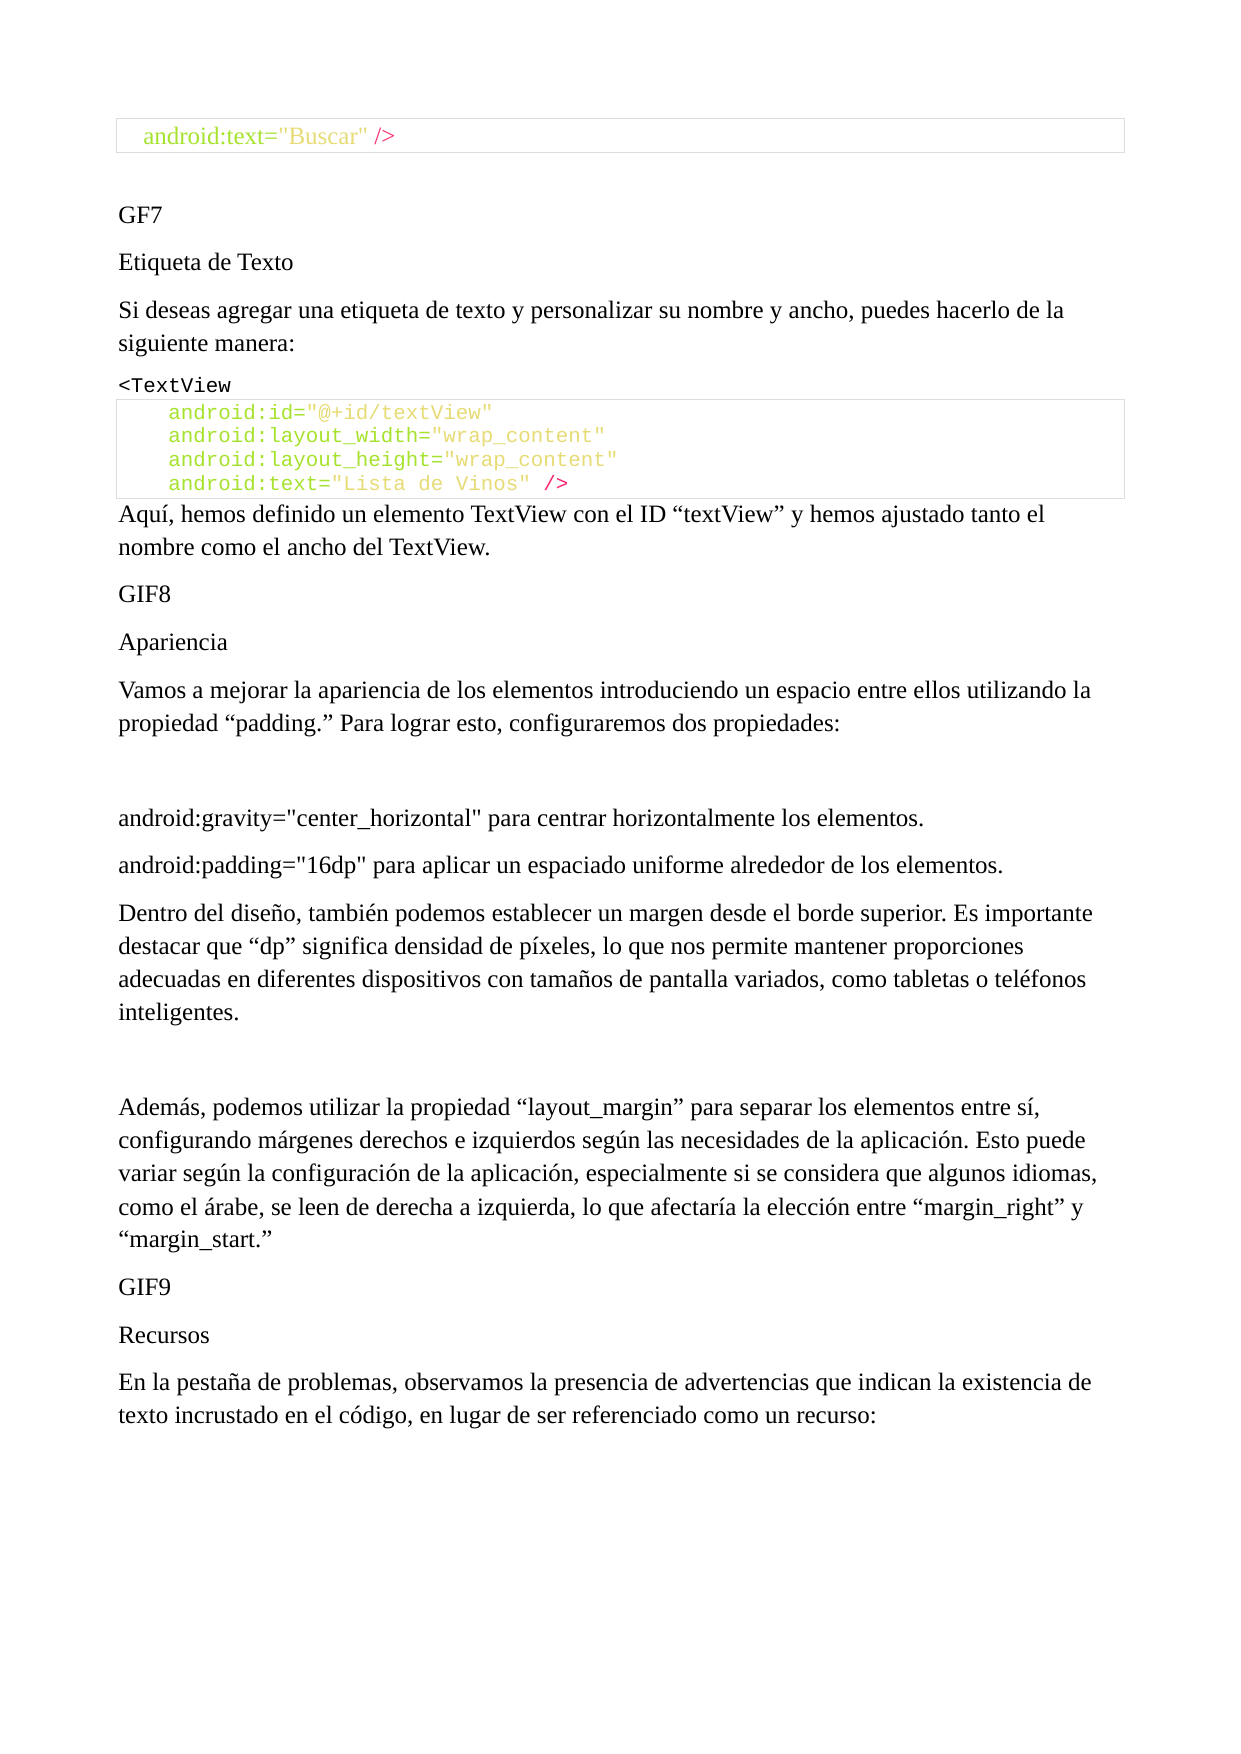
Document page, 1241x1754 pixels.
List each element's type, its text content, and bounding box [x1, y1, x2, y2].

text GF7 [118, 200, 1122, 228]
text <TextView [118, 376, 1122, 399]
text android:text="Buscar" /> [117, 119, 1124, 152]
text Dentro del diseño, también podemos establecer un margen desde el borde superior. Es importante destacar que “dp” significa densidad de píxeles, lo que nos permite mantener proporciones adecuadas en diferentes dispositivos con tamaños de pantalla variados, como tabletas o teléfonos inteligentes. [118, 898, 1122, 1026]
text android:text="Lista de Vinos" /> [117, 470, 1124, 498]
text Aquí, hemos definido un elemento TextView con el ID “textView” y hemos ajustado tanto el nombre como el ancho del TextView. [118, 499, 1122, 561]
text Vamos a mejorar la apariencia de los elementos introduciendo un espacio entre ellos utilizando la propiedad “padding.” Para lograr esto, configuraremos dos propiedades: [118, 675, 1122, 737]
text En la pestaña de problemas, observamos la presencia de advertencias que indican la existencia de texto incrustado en el código, en lugar de ser referenciado como un recurso: [118, 1367, 1122, 1429]
text android:gravity="center_horizontal" para centrar horizontalmente los elementos. [118, 803, 1122, 832]
text Apariencia [118, 627, 1122, 656]
text android:layout_width="wrap_content" [118, 425, 1122, 449]
text Además, podemos utilizar la propiedad “layout_margin” para separar los elementos entre sí, configurando márgenes derechos e izquierdos según las necesidades de la aplicación. Esto puede variar según la configuración de la aplicación, especialmente si se considera que algunos idiomas, como el árabe, se leen de derecha a izquierda, lo que afectaría la elección entre “margin_right” y “margin_start.” [118, 1092, 1122, 1253]
text Si deseas agregar una etiqueta de texto y personalizar su nombre y ancho, puedes hacerlo de la siguiente manera: [118, 295, 1122, 357]
text Recursos [118, 1320, 1122, 1348]
text Etiqueta de Texto [118, 247, 1122, 276]
text android:layout_height="wrap_content" [118, 449, 1122, 470]
text android:id="@+id/textView" [117, 400, 1124, 425]
text android:padding="16dp" para aplicar un espaciado uniforme alrededor de los elementos. [118, 851, 1122, 879]
text GIF9 [118, 1272, 1122, 1301]
text GIF8 [118, 579, 1122, 608]
